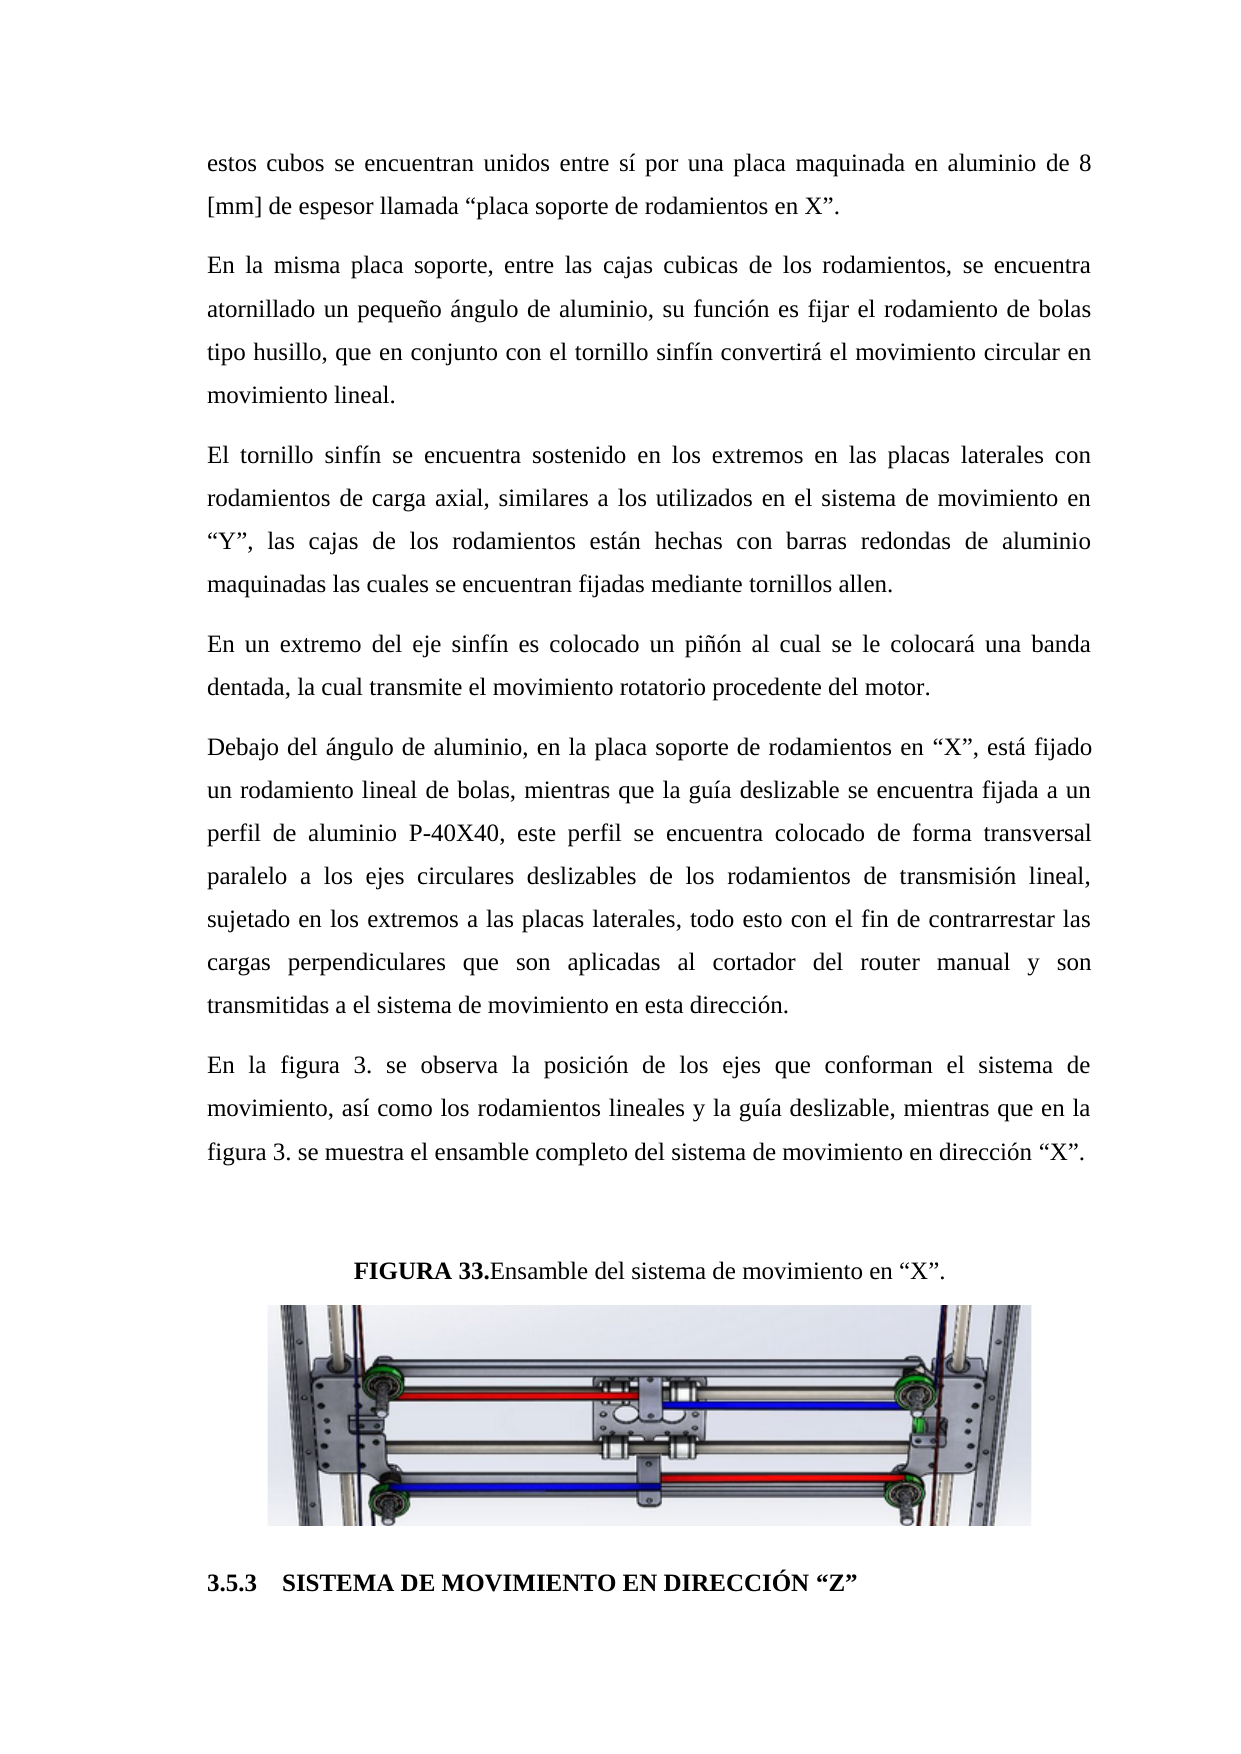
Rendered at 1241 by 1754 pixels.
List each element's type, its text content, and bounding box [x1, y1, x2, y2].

picture [267, 1305, 1032, 1526]
text En un extremo del eje sinfín es colocado un piñón al cual se le colocará una banda dentada, la cual transmite el movimiento rotatorio procedente del motor. [207, 629, 1092, 701]
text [207, 148, 1092, 219]
text En la figura 3. se observa la posición de los ejes que conforman el sistema de movimiento, así como los rodamientos lineales y la guía deslizable, mientras que en la figura 3. se muestra el ensamble completo del sistema de movimiento en dirección “X”. [207, 1050, 1092, 1165]
text Debajo del ángulo de aluminio, en la placa soporte de rodamientos en “X”, está fijado un rodamiento lineal de bolas, mientras que la guía deslizable se encuentra fijada a un perfil de aluminio P-40X40, este perfil se encuentra colocado de forma transversal paralelo a los ejes circulares deslizables de los rodamientos de transmisión lineal, sujetado en los extremos a las placas laterales, todo esto con el fin de contrarrestar las cargas perpendiculares que son aplicadas al cortador del router manual y son transmitidas a el sistema de movimiento en esta dirección. [207, 732, 1092, 1019]
subtitle SISTEMA DE MOVIMIENTO EN DIRECCIÓN “Z” [207, 1568, 1092, 1597]
text El tornillo sinfín se encuentra sostenido en los extremos en las placas laterales con rodamientos de carga axial, similares a los utilizados en el sistema de movimiento en “Y”, las cajas de los rodamientos están hechas con barras redondas de aluminio maquinadas las cuales se encuentran fijadas mediante tornillos allen. [207, 440, 1092, 598]
text En la misma placa soporte, entre las cajas cubicas de los rodamientos, se encuentra atornillado un pequeño ángulo de aluminio, su función es fijar el rodamiento de bolas tipo husillo, que en conjunto con el tornillo sinfín convertirá el movimiento circular en movimiento lineal. [207, 251, 1092, 409]
text FIGURA 33.Ensamble del sistema de movimiento en “X”. [207, 1256, 1092, 1285]
